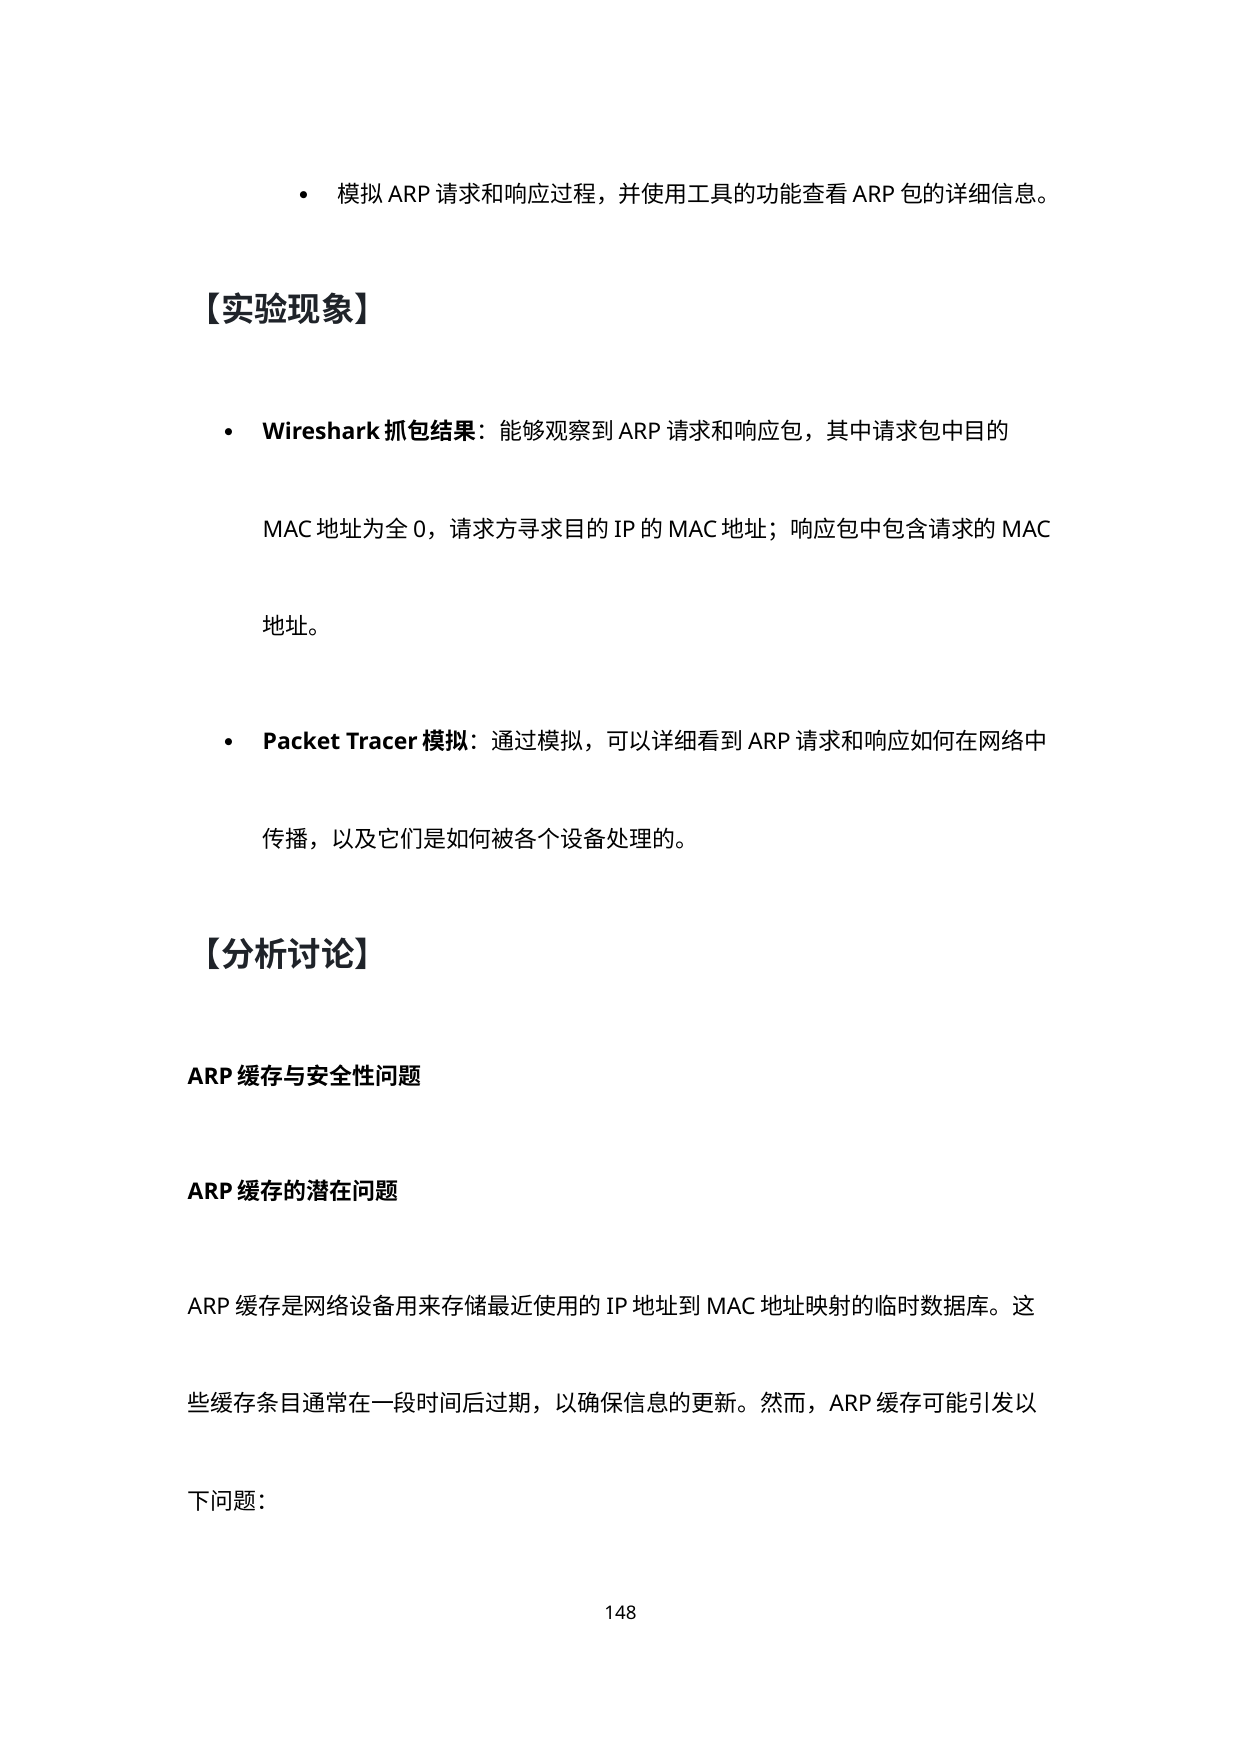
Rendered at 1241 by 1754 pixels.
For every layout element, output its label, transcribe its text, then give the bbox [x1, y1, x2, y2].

text ARP缓存的潜在问题 [187, 1157, 1053, 1222]
text ARP缓存与安全性问题 [187, 1042, 1053, 1107]
text 【实验现象】 [187, 275, 1053, 340]
list Packet Tracer模拟：通过模拟，可以详细看到ARP请求和响应如何在网络中传播，以及它们是如何被各个设备处理的。 [225, 707, 1053, 869]
list Wireshark抓包结果：能够观察到ARP请求和响应包，其中请求包中目的MAC地址为全0，请求方寻求目的IP的MAC地址；响应包中包含请求的MAC地址。 [225, 397, 1053, 657]
text ARP缓存是网络设备用来存储最近使用的IP地址到MAC地址映射的临时数据库。这些缓存条目通常在一段时间后过期，以确保信息的更新。然而，ARP缓存可能引发以下问题： [187, 1272, 1053, 1532]
list 模拟ARP请求和响应过程，并使用工具的功能查看ARP包的详细信息。 [300, 160, 1053, 225]
text 【分析讨论】 [187, 919, 1053, 984]
